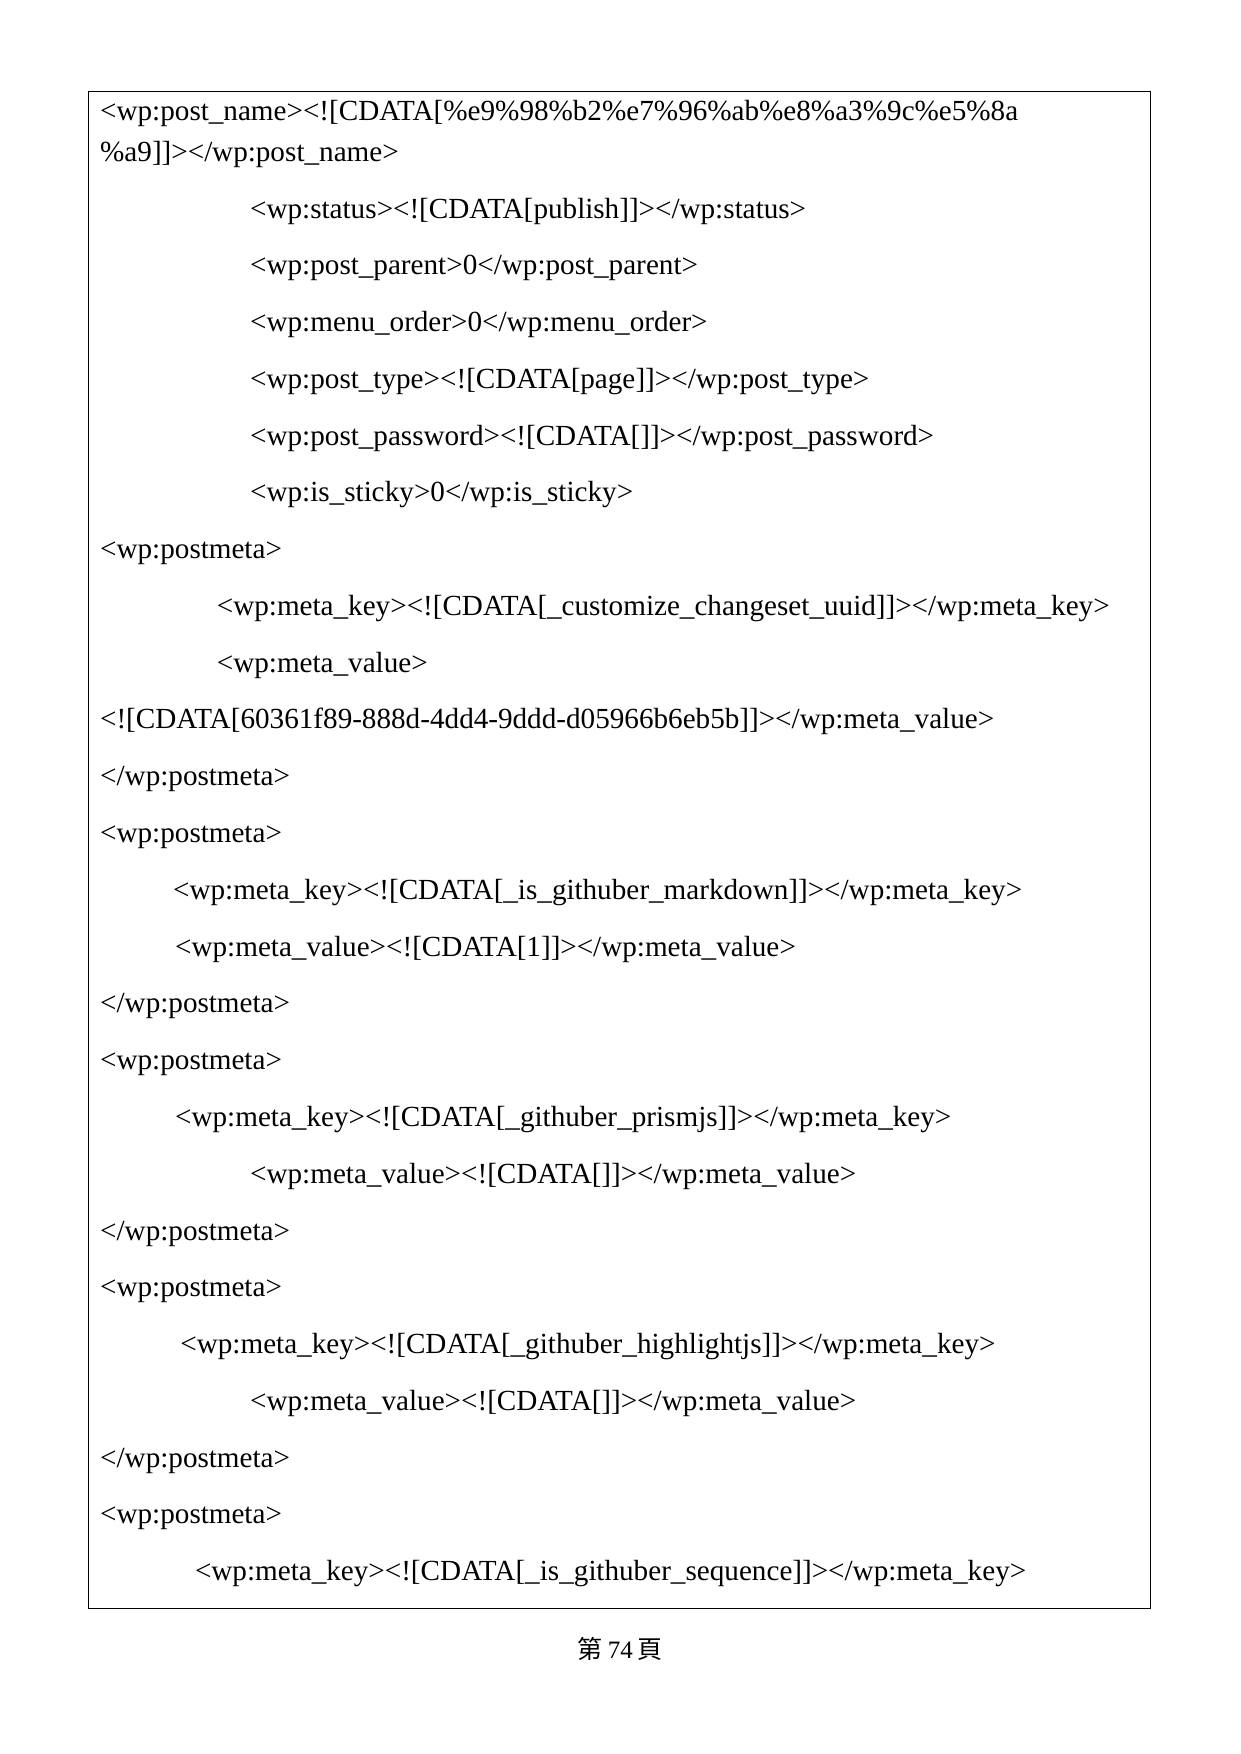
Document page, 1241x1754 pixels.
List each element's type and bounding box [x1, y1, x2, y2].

table_cell [89, 92, 1150, 1608]
